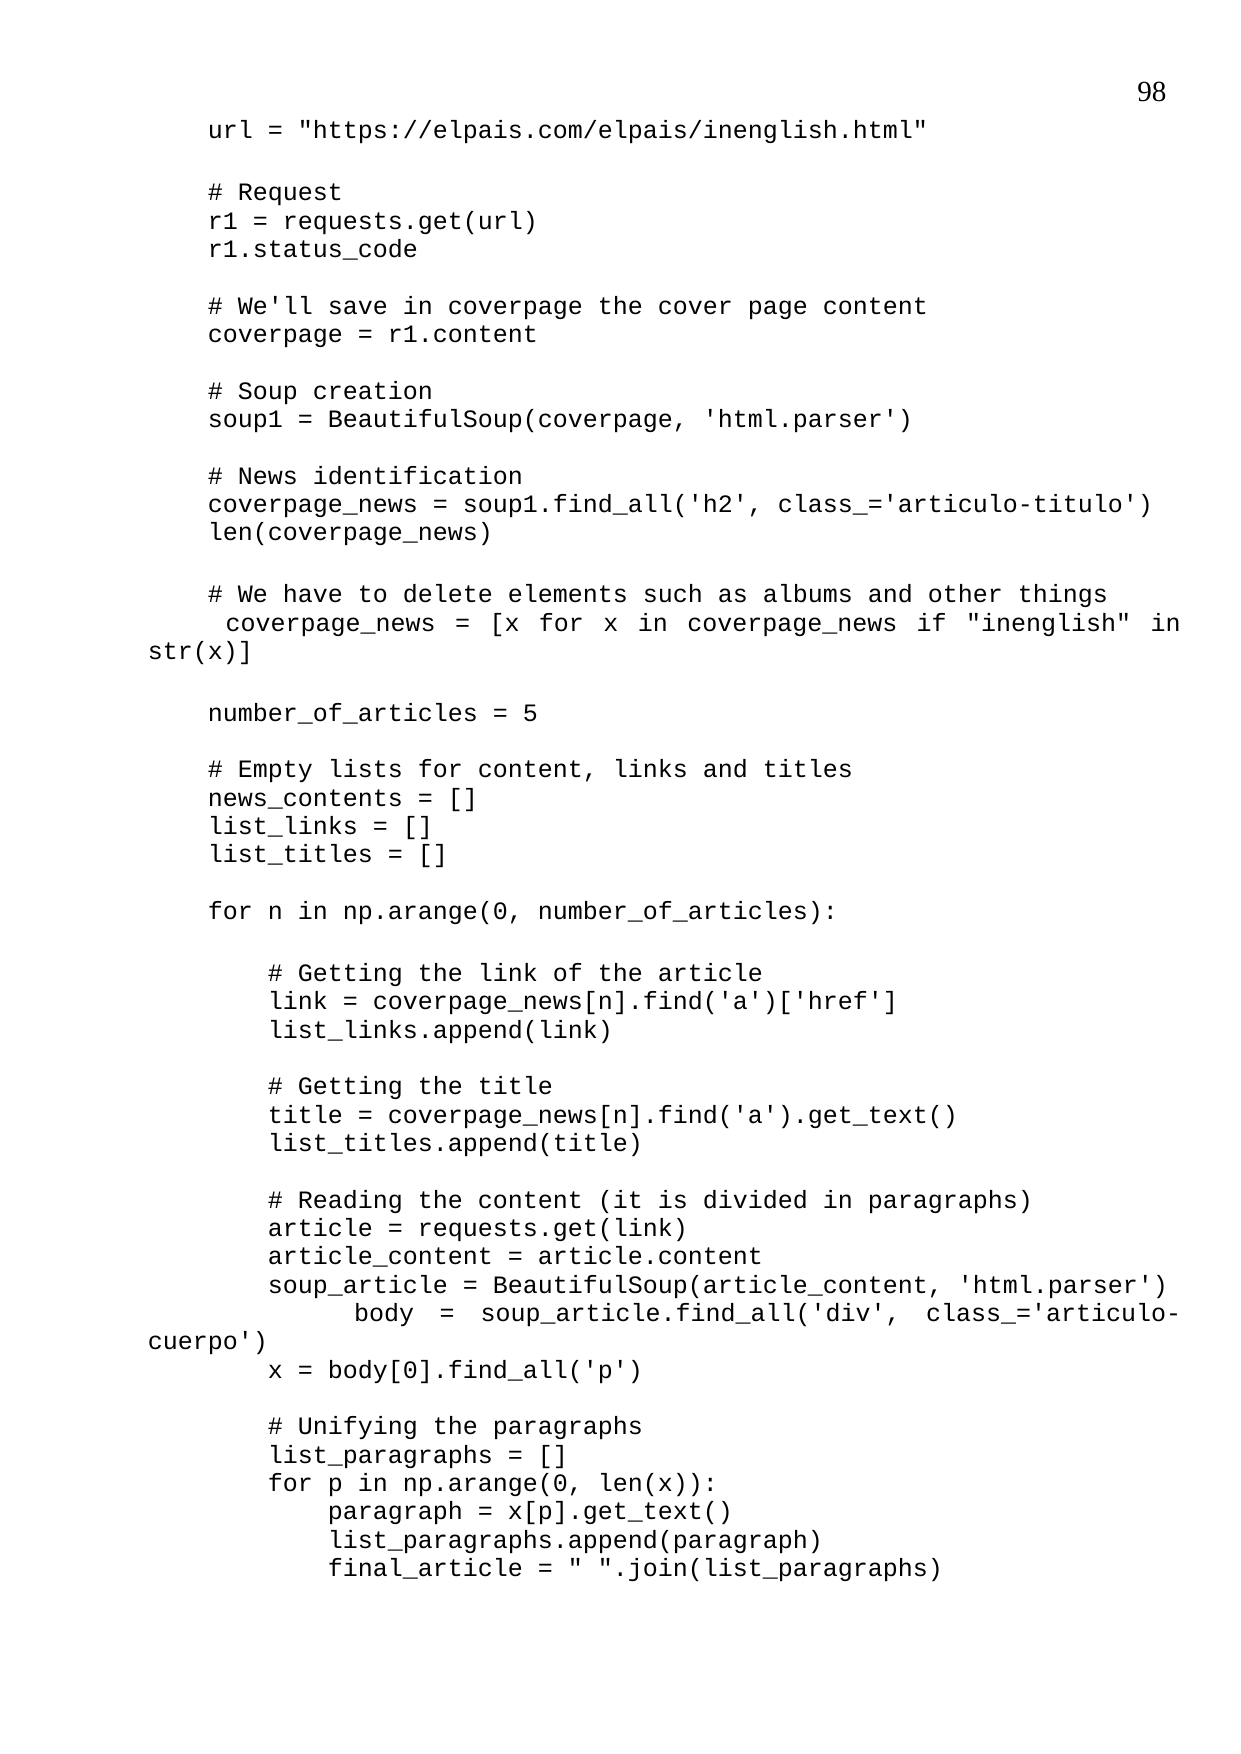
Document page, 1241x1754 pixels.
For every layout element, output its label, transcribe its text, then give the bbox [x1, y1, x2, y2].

text r1 = requests.get(url) [148, 208, 1181, 237]
text # Reading the content (it is divided in paragraphs) [148, 1187, 1181, 1216]
text list_titles.append(title) [148, 1131, 1181, 1159]
text article_content = article.content [148, 1244, 1181, 1272]
text list_paragraphs = [] [148, 1442, 1181, 1471]
text article = requests.get(link) [148, 1216, 1181, 1244]
text list_paragraphs.append(paragraph) [148, 1527, 1181, 1556]
text paragraph = x[p].get_text() [148, 1499, 1181, 1527]
text for p in np.arange(0, len(x)): [148, 1471, 1181, 1499]
text body = soup_article.find_all('div', class_='articulo-cuerpo') [148, 1301, 1181, 1357]
text # Unifying the paragraphs [148, 1414, 1181, 1442]
text # Getting the title [148, 1074, 1181, 1102]
text # Getting the link of the article [148, 961, 1181, 989]
text x = body[0].find_all('p') [148, 1357, 1181, 1386]
text coverpage_news = [x for x in coverpage_news if "inenglish" in str(x)] [148, 610, 1181, 667]
text # Soup creation [148, 378, 1181, 407]
text coverpage = r1.content [148, 322, 1181, 350]
text final_article = " ".join(list_paragraphs) [148, 1556, 1181, 1584]
text soup_article = BeautifulSoup(article_content, 'html.parser') [148, 1272, 1181, 1301]
text soup1 = BeautifulSoup(coverpage, 'html.parser') [148, 407, 1181, 435]
text # News identification [148, 463, 1181, 492]
text list_titles = [] [148, 842, 1181, 870]
text # We have to delete elements such as albums and other things [148, 582, 1181, 610]
text number_of_articles = 5 [148, 700, 1181, 729]
text # We'll save in coverpage the cover page content [148, 293, 1181, 322]
text coverpage_news = soup1.find_all('h2', class_='articulo-titulo') [148, 492, 1181, 520]
text r1.status_code [148, 237, 1181, 265]
text for n in np.arange(0, number_of_articles): [148, 899, 1181, 927]
text title = coverpage_news[n].find('a').get_text() [148, 1102, 1181, 1131]
text # Empty lists for content, links and titles [148, 757, 1181, 785]
text len(coverpage_news) [148, 520, 1181, 548]
text list_links.append(link) [148, 1017, 1181, 1046]
text list_links = [] [148, 814, 1181, 842]
text news_contents = [] [148, 785, 1181, 814]
text url = "https://elpais.com/elpais/inenglish.html" [148, 118, 1181, 146]
text link = coverpage_news[n].find('a')['href'] [148, 989, 1181, 1017]
text # Request [148, 180, 1181, 208]
